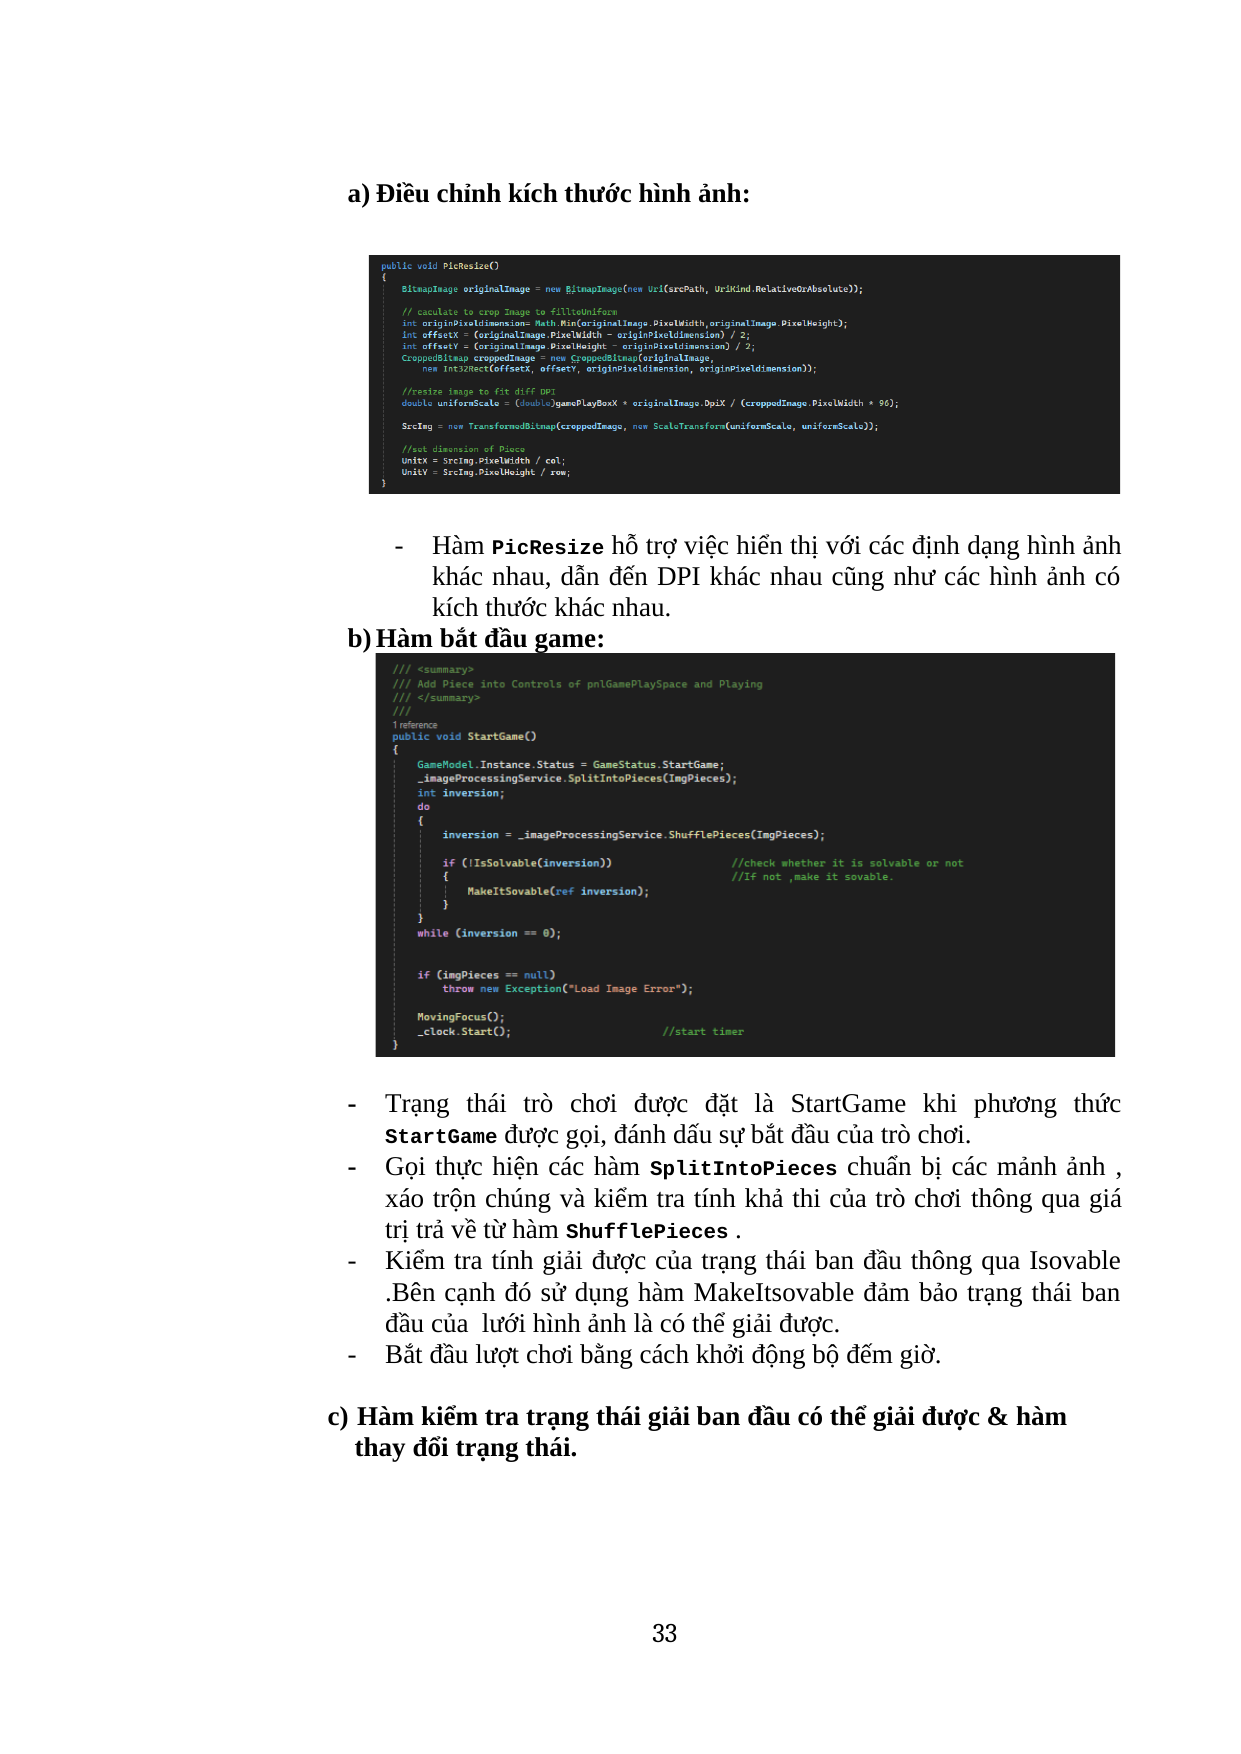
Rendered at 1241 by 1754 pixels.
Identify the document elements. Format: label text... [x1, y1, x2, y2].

list Hàm kiểm tra trạng thái giải ban đầu có thể giải được & hàm [281, 1400, 1122, 1431]
list Hàm PicResize hỗ trợ việc hiển thị với các định dạng hình ảnh khác nhau, dẫn đến DPI khác nhau cũng như các hình ảnh có kích thước khác nhau. [394, 529, 1122, 623]
list Bắt đầu lượt chơi bằng cách khởi động bộ đếm giờ. [347, 1338, 1122, 1369]
picture [375, 653, 1116, 1057]
list Điều chỉnh kích thước hình ảnh: [347, 177, 1122, 208]
list Hàm bắt đầu game: [347, 623, 1122, 654]
list Gọi thực hiện các hàm SplitIntoPieces chuẩn bị các mảnh ảnh , xáo trộn chúng và kiểm tra tính khả thi của trò chơi thông qua giá trị trả về từ hàm ShufflePieces . [347, 1150, 1122, 1244]
picture [368, 255, 1121, 494]
list Trạng thái trò chơi được đặt là StartGame khi phương thức StartGame được gọi, đánh dấu sự bắt đầu của trò chơi. [347, 1087, 1122, 1150]
list Kiểm tra tính giải được của trạng thái ban đầu thông qua Isovable .Bên cạnh đó sử dụng hàm MakeItsovable đảm bảo trạng thái ban đầu của lưới hình ảnh là có thể giải được. [347, 1244, 1122, 1338]
list thay đổi trạng thái. [327, 1431, 1122, 1462]
